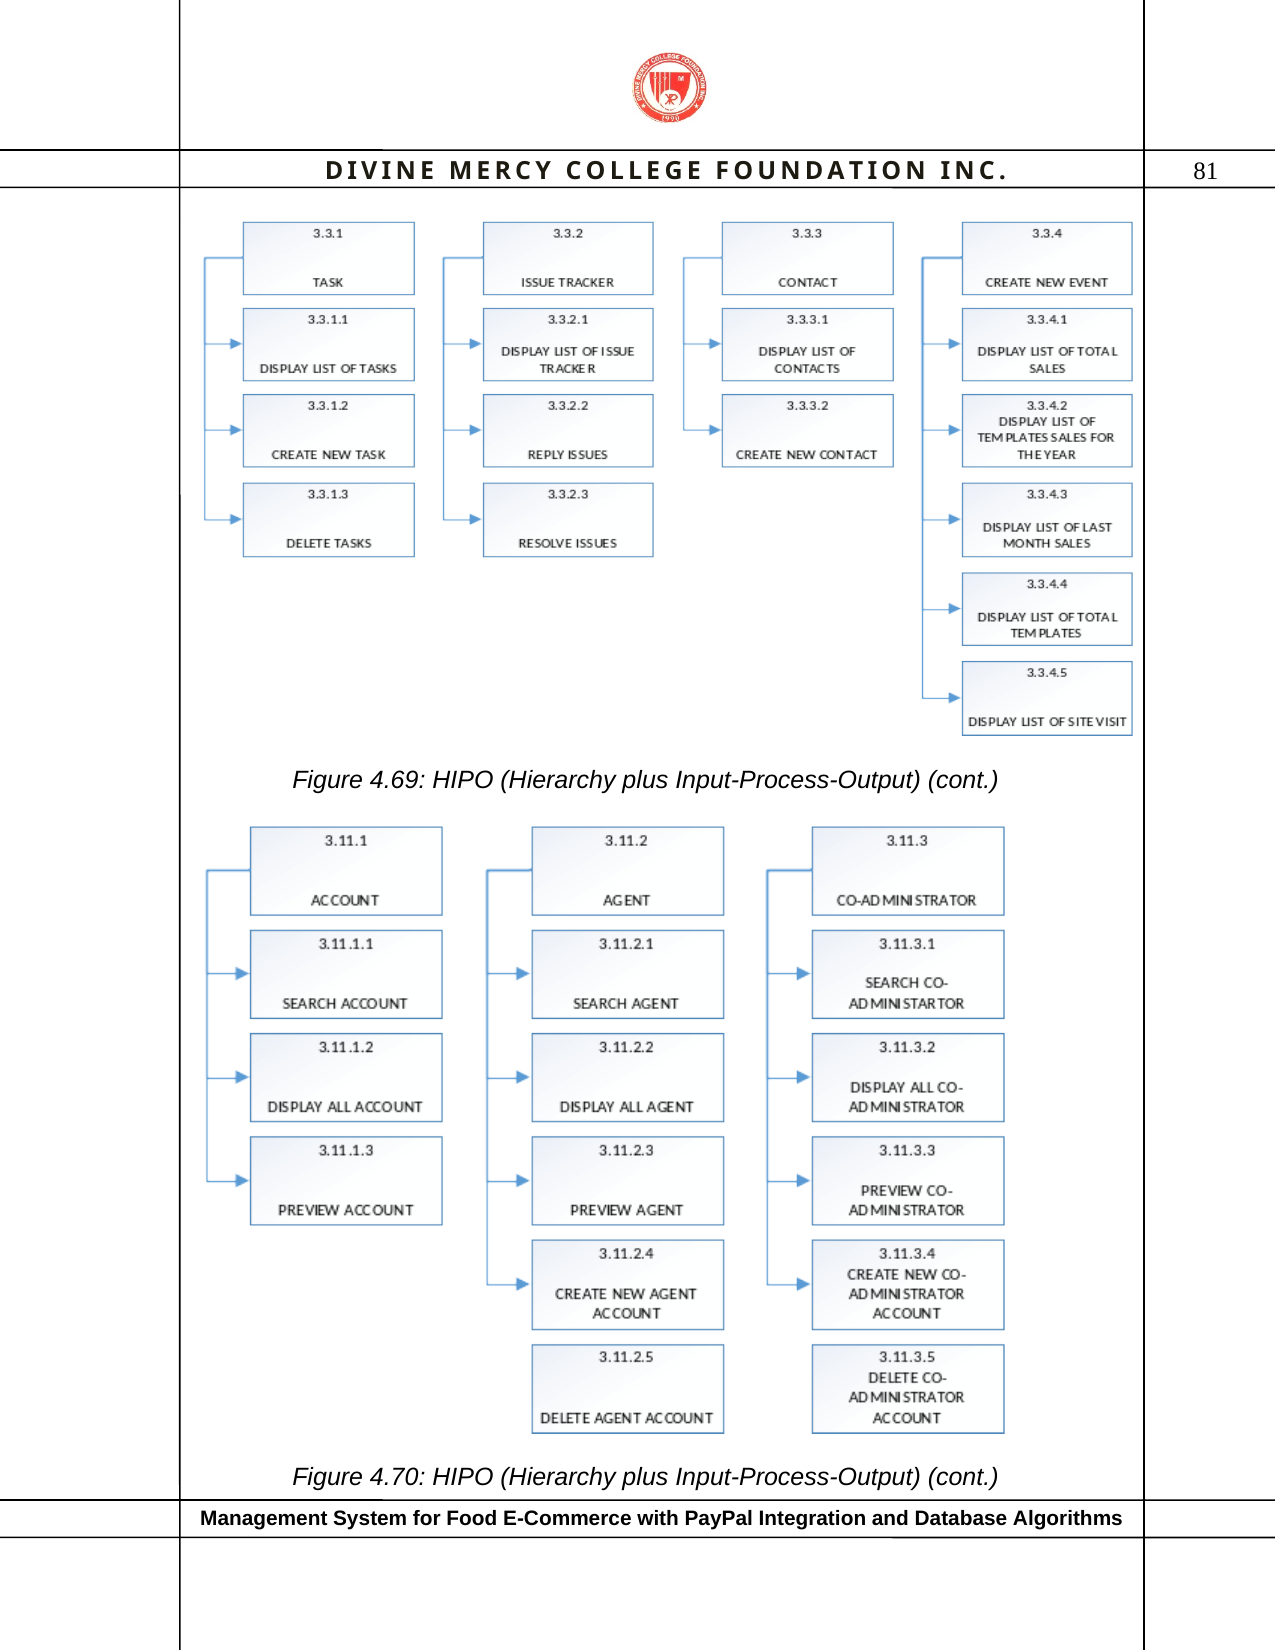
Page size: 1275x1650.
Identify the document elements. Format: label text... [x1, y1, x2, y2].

text Figure 4.70: HIPO (Hierarchy plus Input-Process-Output) (cont.) [187, 1462, 1106, 1491]
text Figure 4.69: HIPO (Hierarchy plus Input-Process-Output) (cont.) [187, 765, 1106, 793]
picture [632, 52, 709, 123]
